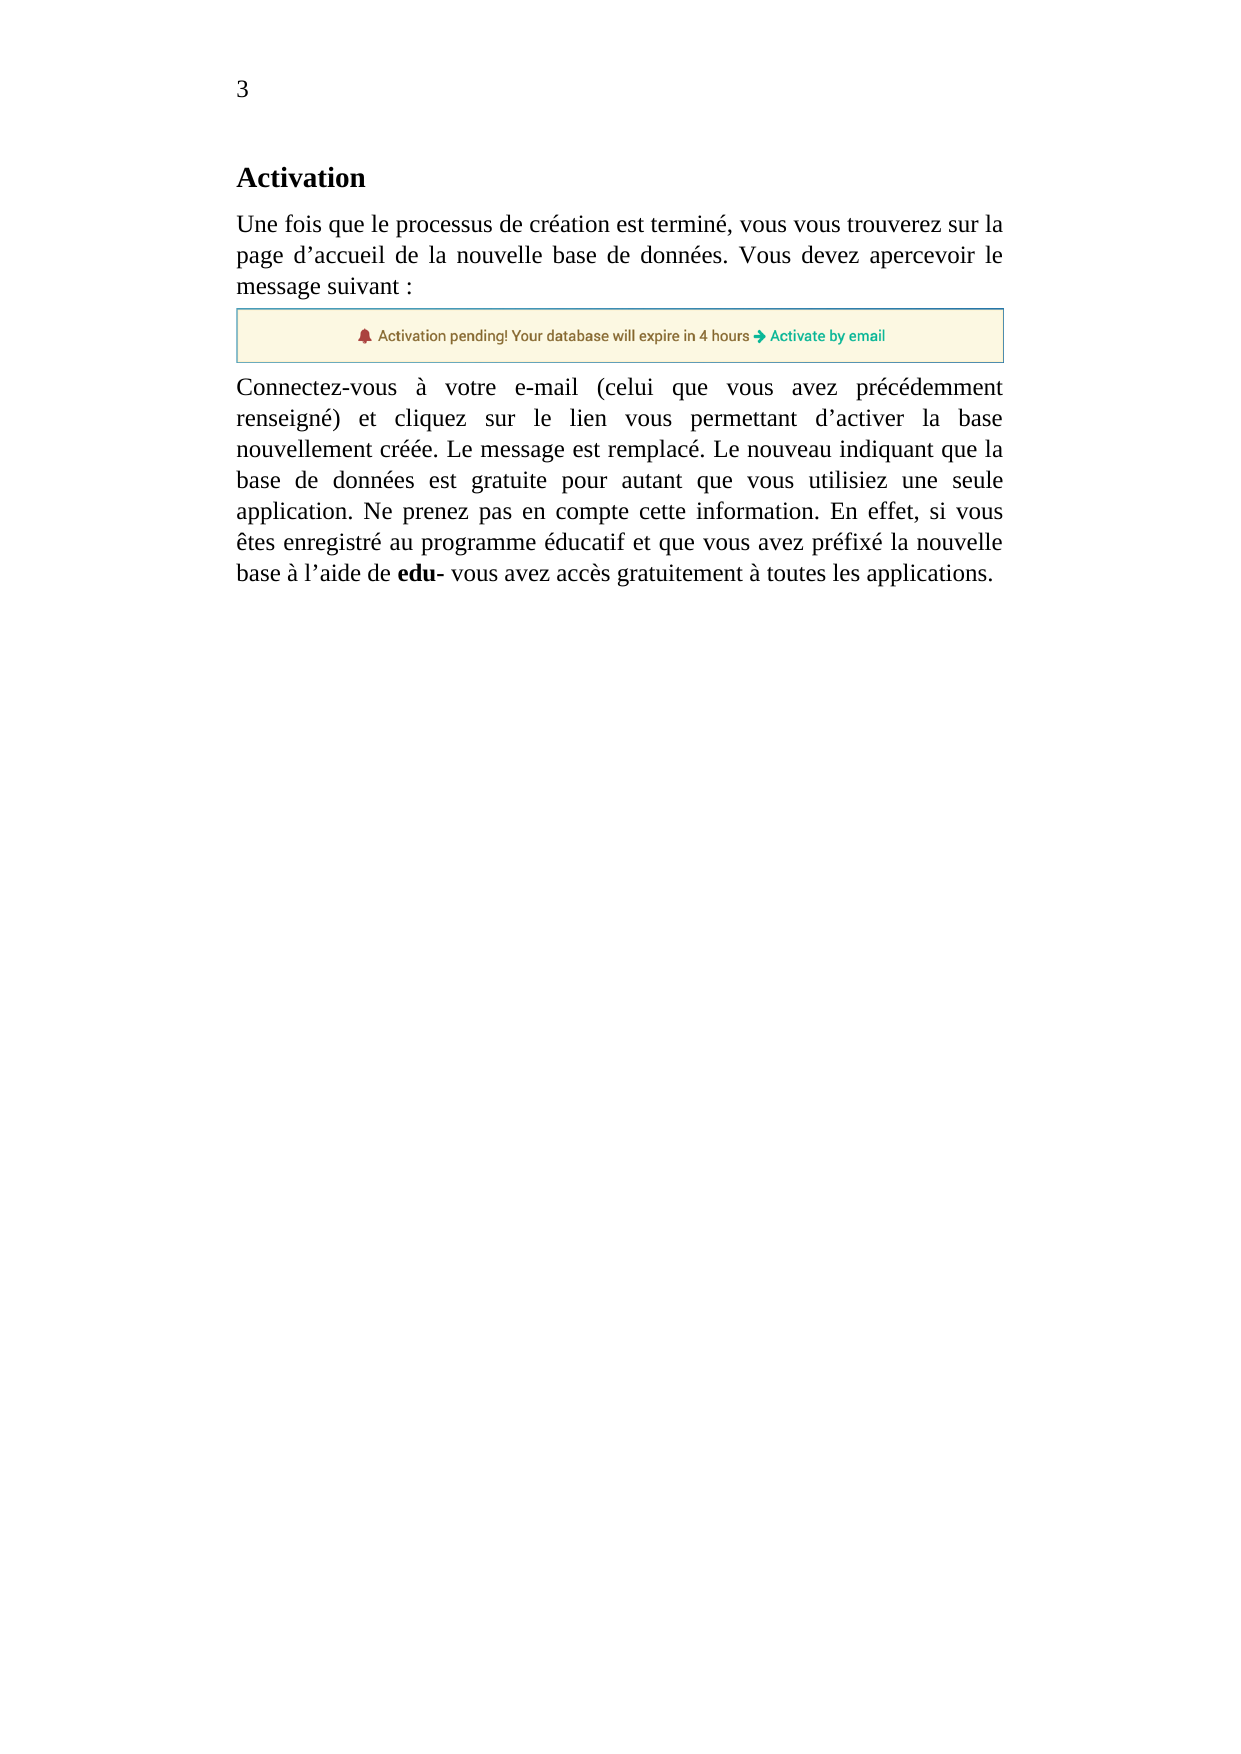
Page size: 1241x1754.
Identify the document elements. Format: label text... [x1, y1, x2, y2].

text Activation [236, 160, 1004, 194]
picture [236, 308, 1004, 363]
text Connectez-vous à votre e-mail (celui que vous avez précédemment renseigné) et cliquez sur le lien vous permettant d’activer la base nouvellement créée. Le message est remplacé. Le nouveau indiquant que la base de données est gratuite pour autant que vous utilisiez une seule application. Ne prenez pas en compte cette information. En effet, si vous êtes enregistré au programme éducatif et que vous avez préfixé la nouvelle base à l’aide de edu- vous avez accès gratuitement à toutes les applications. [236, 372, 1004, 587]
text Une fois que le processus de création est terminé, vous vous trouverez sur la page d’accueil de la nouvelle base de données. Vous devez apercevoir le message suivant : [236, 209, 1004, 300]
